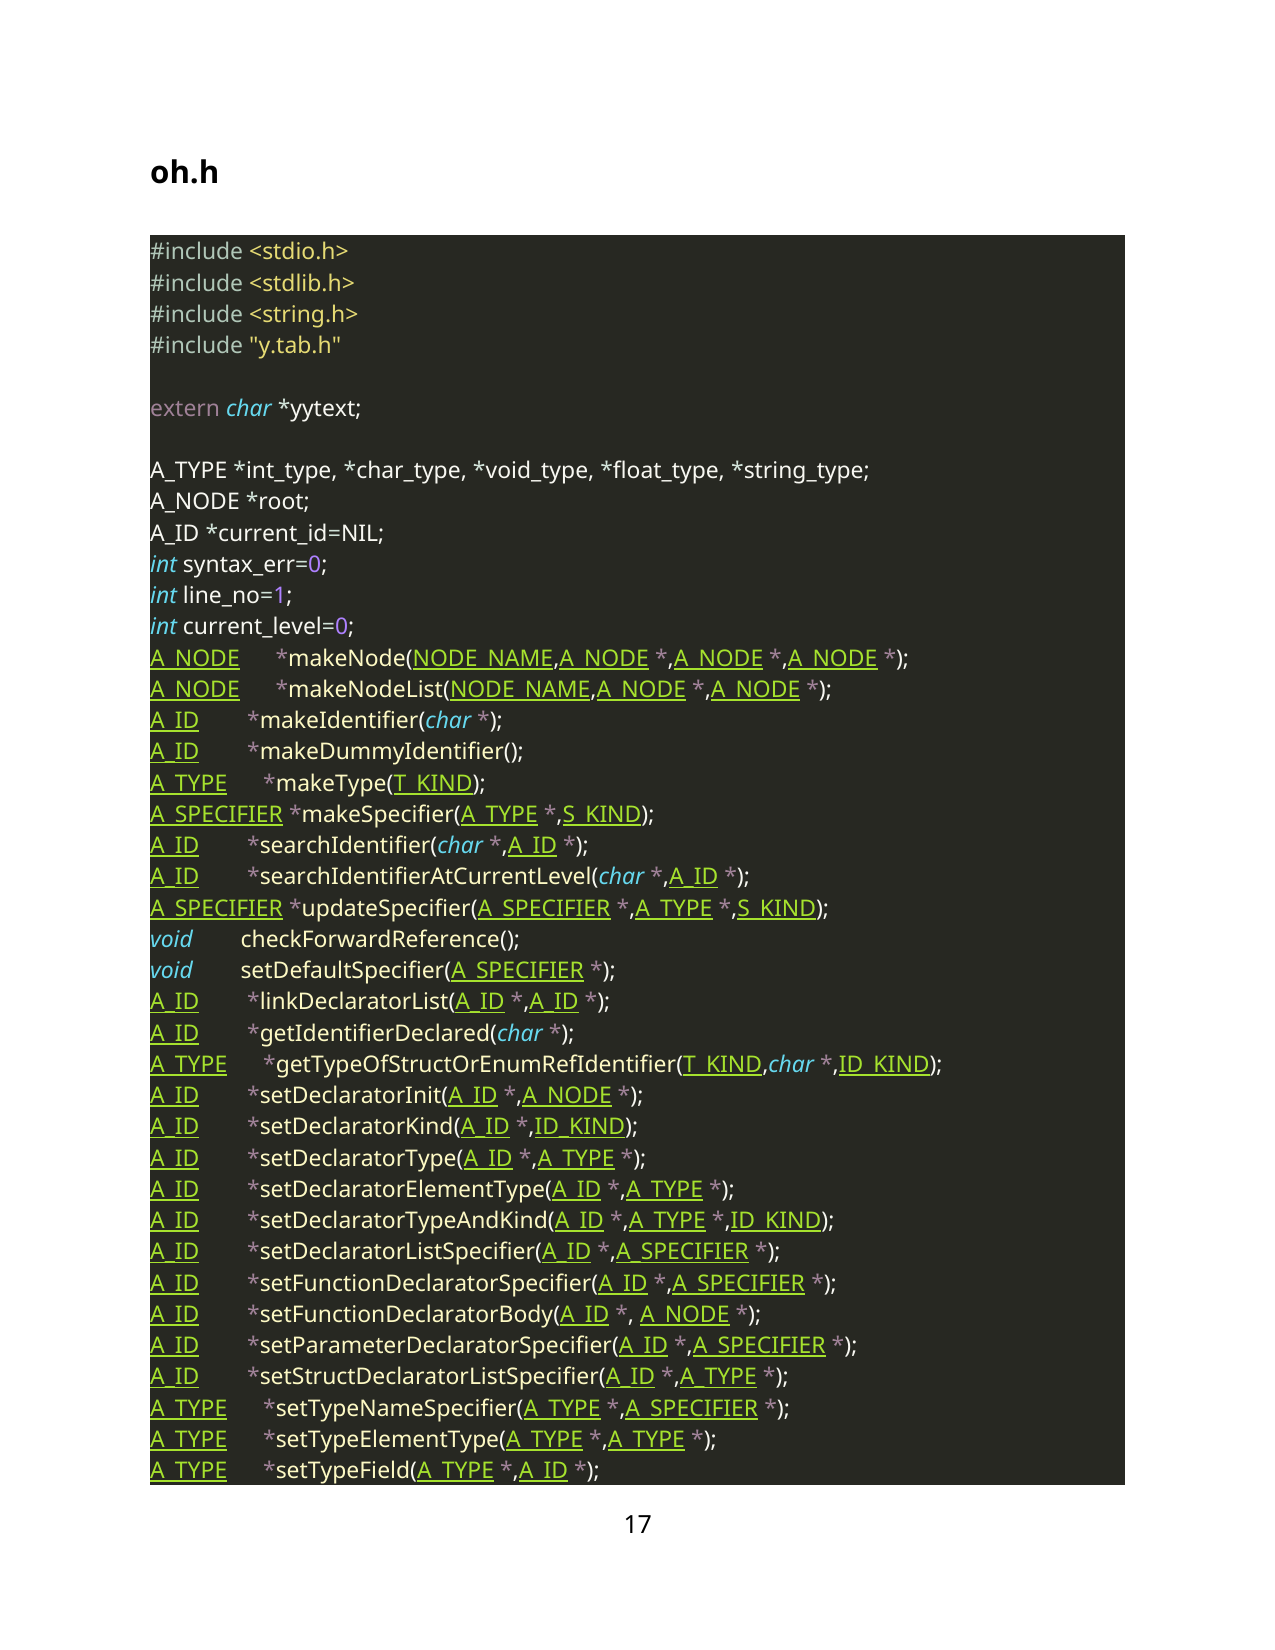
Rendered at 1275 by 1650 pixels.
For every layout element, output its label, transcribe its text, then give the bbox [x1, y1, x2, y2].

text A_TYPE *int_type, *char_type, *void_type, *float_type, *string_type; [150, 454, 1125, 485]
text A_ID *setDeclaratorTypeAndKind(A_ID *,A_TYPE *,ID_KIND); [150, 1204, 1125, 1235]
text A_ID *makeDummyIdentifier(); [150, 735, 1125, 766]
text #include <string.h> [150, 298, 1125, 329]
text #include <stdlib.h> [150, 266, 1125, 298]
text A_TYPE *setTypeElementType(A_TYPE *,A_TYPE *); [150, 1423, 1125, 1454]
text A_NODE *makeNode(NODE_NAME,A_NODE *,A_NODE *,A_NODE *); [150, 641, 1125, 673]
text A_ID *setDeclaratorType(A_ID *,A_TYPE *); [150, 1141, 1125, 1173]
text A_ID *linkDeclaratorList(A_ID *,A_ID *); [150, 985, 1125, 1016]
text A_SPECIFIER *makeSpecifier(A_TYPE *,S_KIND); [150, 798, 1125, 829]
text A_ID *setFunctionDeclaratorSpecifier(A_ID *,A_SPECIFIER *); [150, 1266, 1125, 1298]
text A_ID *searchIdentifierAtCurrentLevel(char *,A_ID *); [150, 860, 1125, 891]
text int current_level=0; [150, 610, 1125, 641]
text A_TYPE *setTypeField(A_TYPE *,A_ID *); [150, 1454, 1125, 1485]
text A_TYPE *setTypeNameSpecifier(A_TYPE *,A_SPECIFIER *); [150, 1391, 1125, 1423]
text extern char *yytext; [150, 391, 1125, 423]
text A_ID *setFunctionDeclaratorBody(A_ID *, A_NODE *); [150, 1298, 1125, 1329]
text A_ID *getIdentifierDeclared(char *); [150, 1016, 1125, 1048]
text A_ID *makeIdentifier(char *); [150, 704, 1125, 735]
text A_NODE *root; [150, 485, 1125, 516]
text A_ID *searchIdentifier(char *,A_ID *); [150, 829, 1125, 860]
text A_ID *setDeclaratorElementType(A_ID *,A_TYPE *); [150, 1173, 1125, 1204]
text A_ID *setParameterDeclaratorSpecifier(A_ID *,A_SPECIFIER *); [150, 1329, 1125, 1360]
text A_ID *setDeclaratorListSpecifier(A_ID *,A_SPECIFIER *); [150, 1235, 1125, 1266]
text A_ID *current_id=NIL; [150, 516, 1125, 548]
text A_NODE *makeNodeList(NODE_NAME,A_NODE *,A_NODE *); [150, 673, 1125, 704]
text void setDefaultSpecifier(A_SPECIFIER *); [150, 954, 1125, 985]
text void checkForwardReference(); [150, 923, 1125, 954]
text #include "y.tab.h" [150, 329, 1125, 360]
text A_TYPE *getTypeOfStructOrEnumRefIdentifier(T_KIND,char *,ID_KIND); [150, 1048, 1125, 1079]
text A_TYPE *makeType(T_KIND); [150, 766, 1125, 798]
text int line_no=1; [150, 579, 1125, 610]
text A_ID *setDeclaratorKind(A_ID *,ID_KIND); [150, 1110, 1125, 1141]
text int syntax_err=0; [150, 548, 1125, 579]
text A_ID *setDeclaratorInit(A_ID *,A_NODE *); [150, 1079, 1125, 1110]
text #include <stdio.h> [150, 235, 1125, 266]
text oh.h [150, 150, 1125, 193]
text A_ID *setStructDeclaratorListSpecifier(A_ID *,A_TYPE *); [150, 1360, 1125, 1391]
text A_SPECIFIER *updateSpecifier(A_SPECIFIER *,A_TYPE *,S_KIND); [150, 891, 1125, 923]
